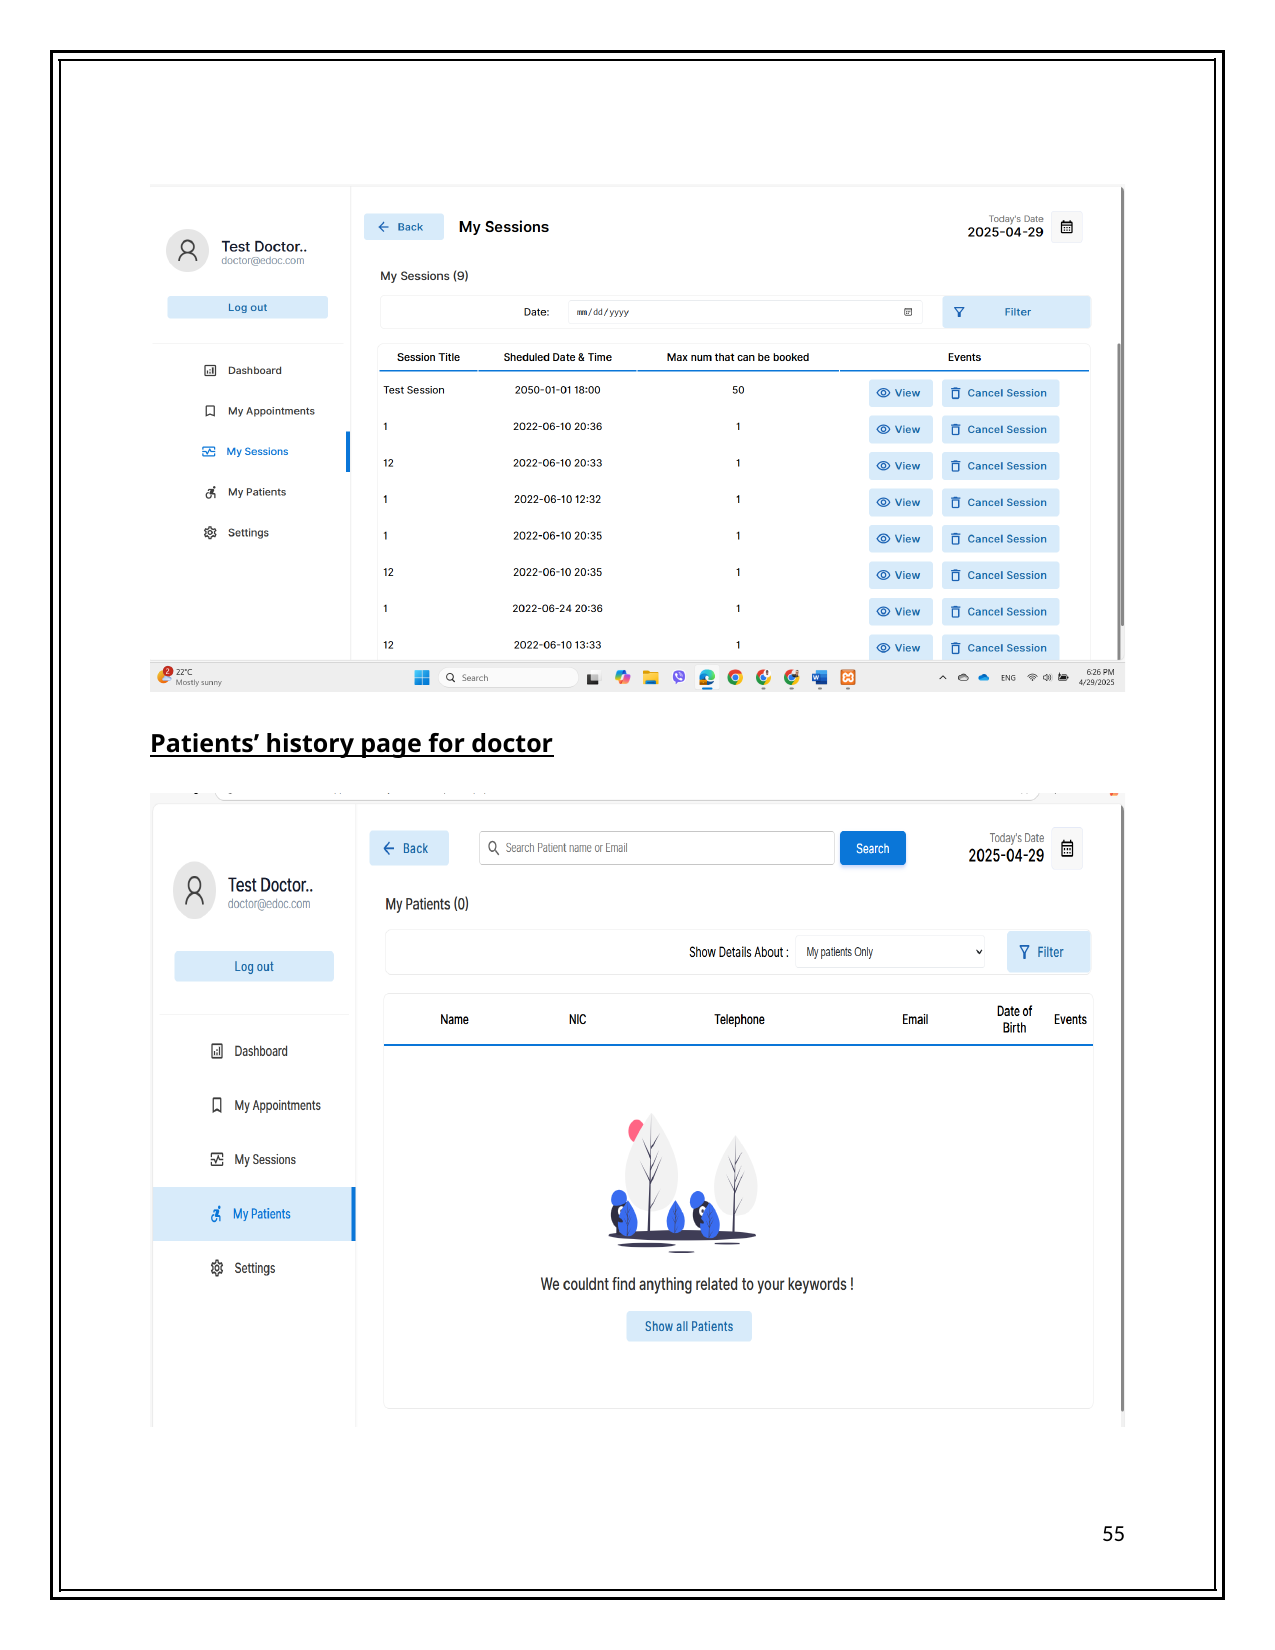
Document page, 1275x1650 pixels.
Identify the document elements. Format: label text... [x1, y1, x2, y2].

picture [150, 793, 1125, 1427]
text Patients’ history page for doctor [150, 726, 1125, 760]
picture [150, 184, 1125, 692]
